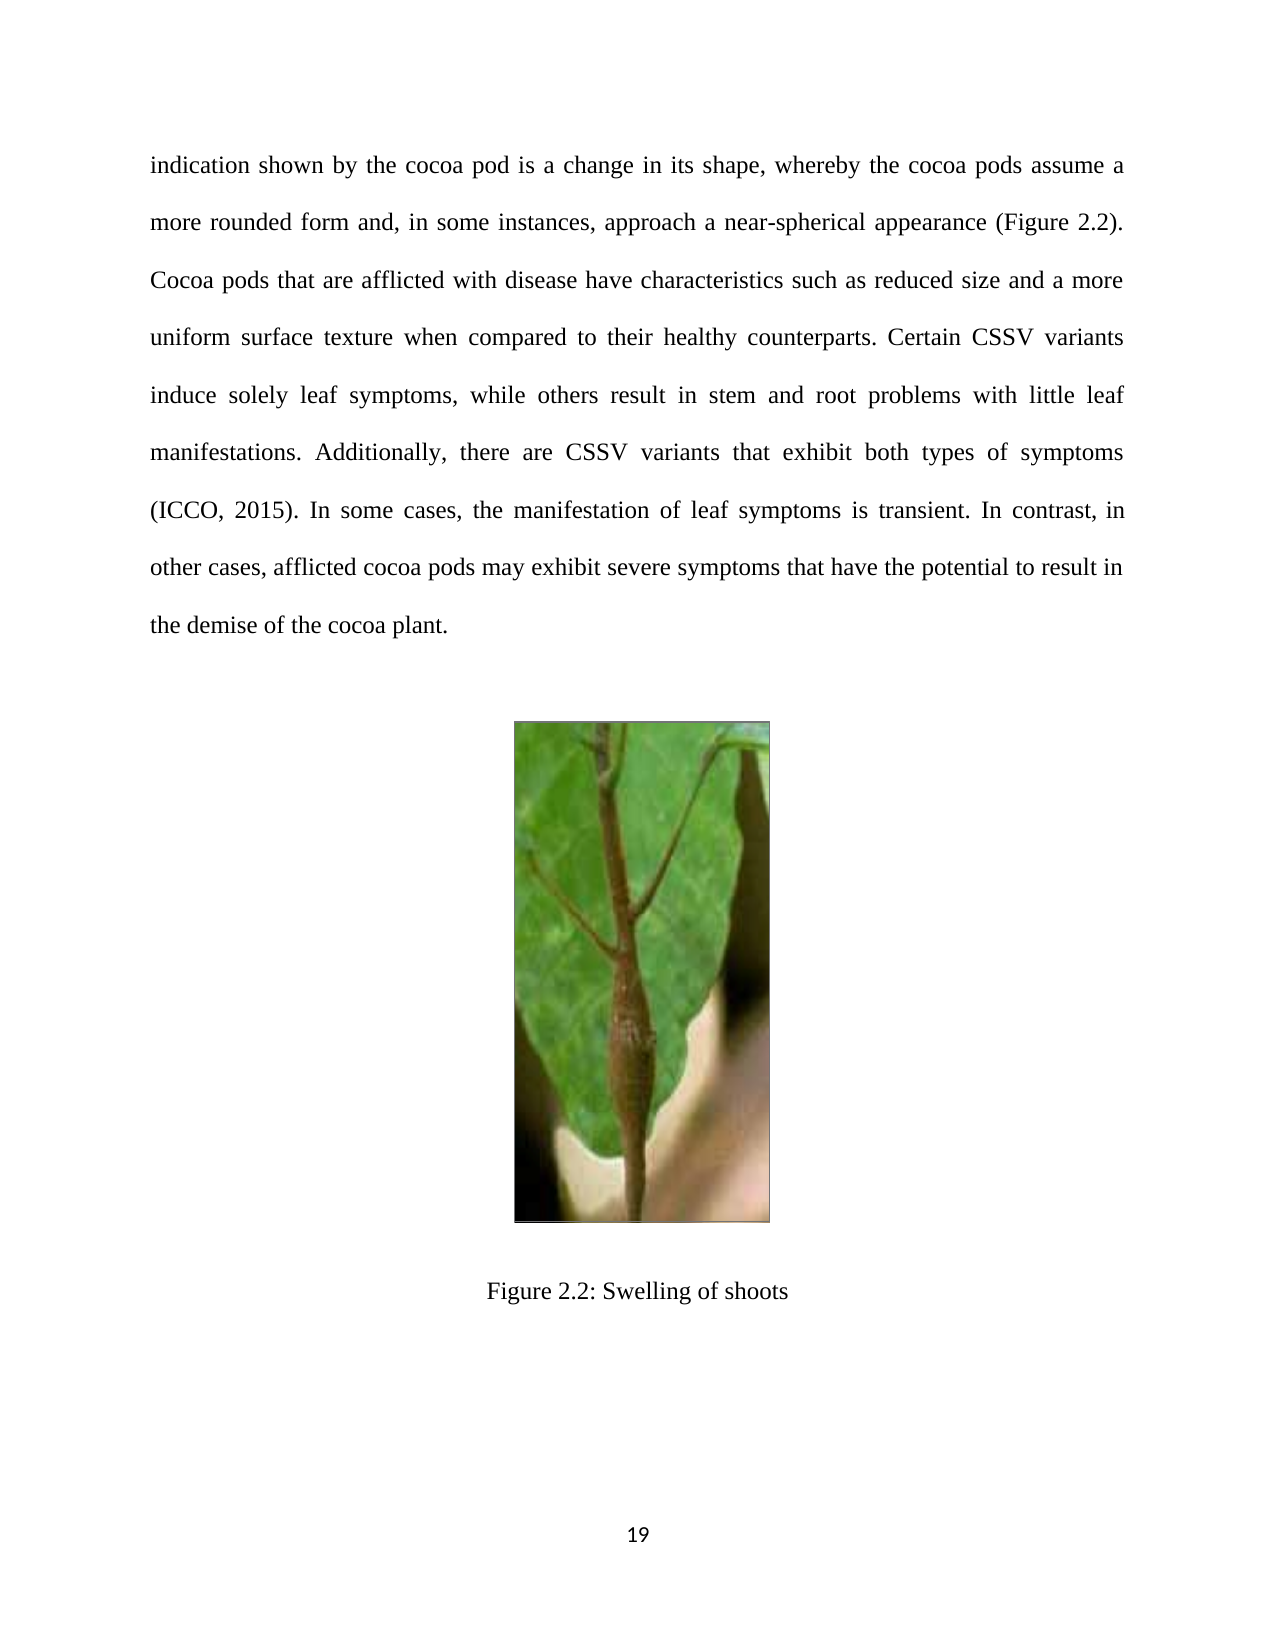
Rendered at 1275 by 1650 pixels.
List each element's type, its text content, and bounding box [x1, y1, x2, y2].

picture [511, 715, 773, 1226]
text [150, 150, 1125, 639]
text Figure 2.2: Swelling of shoots [150, 1276, 1125, 1305]
